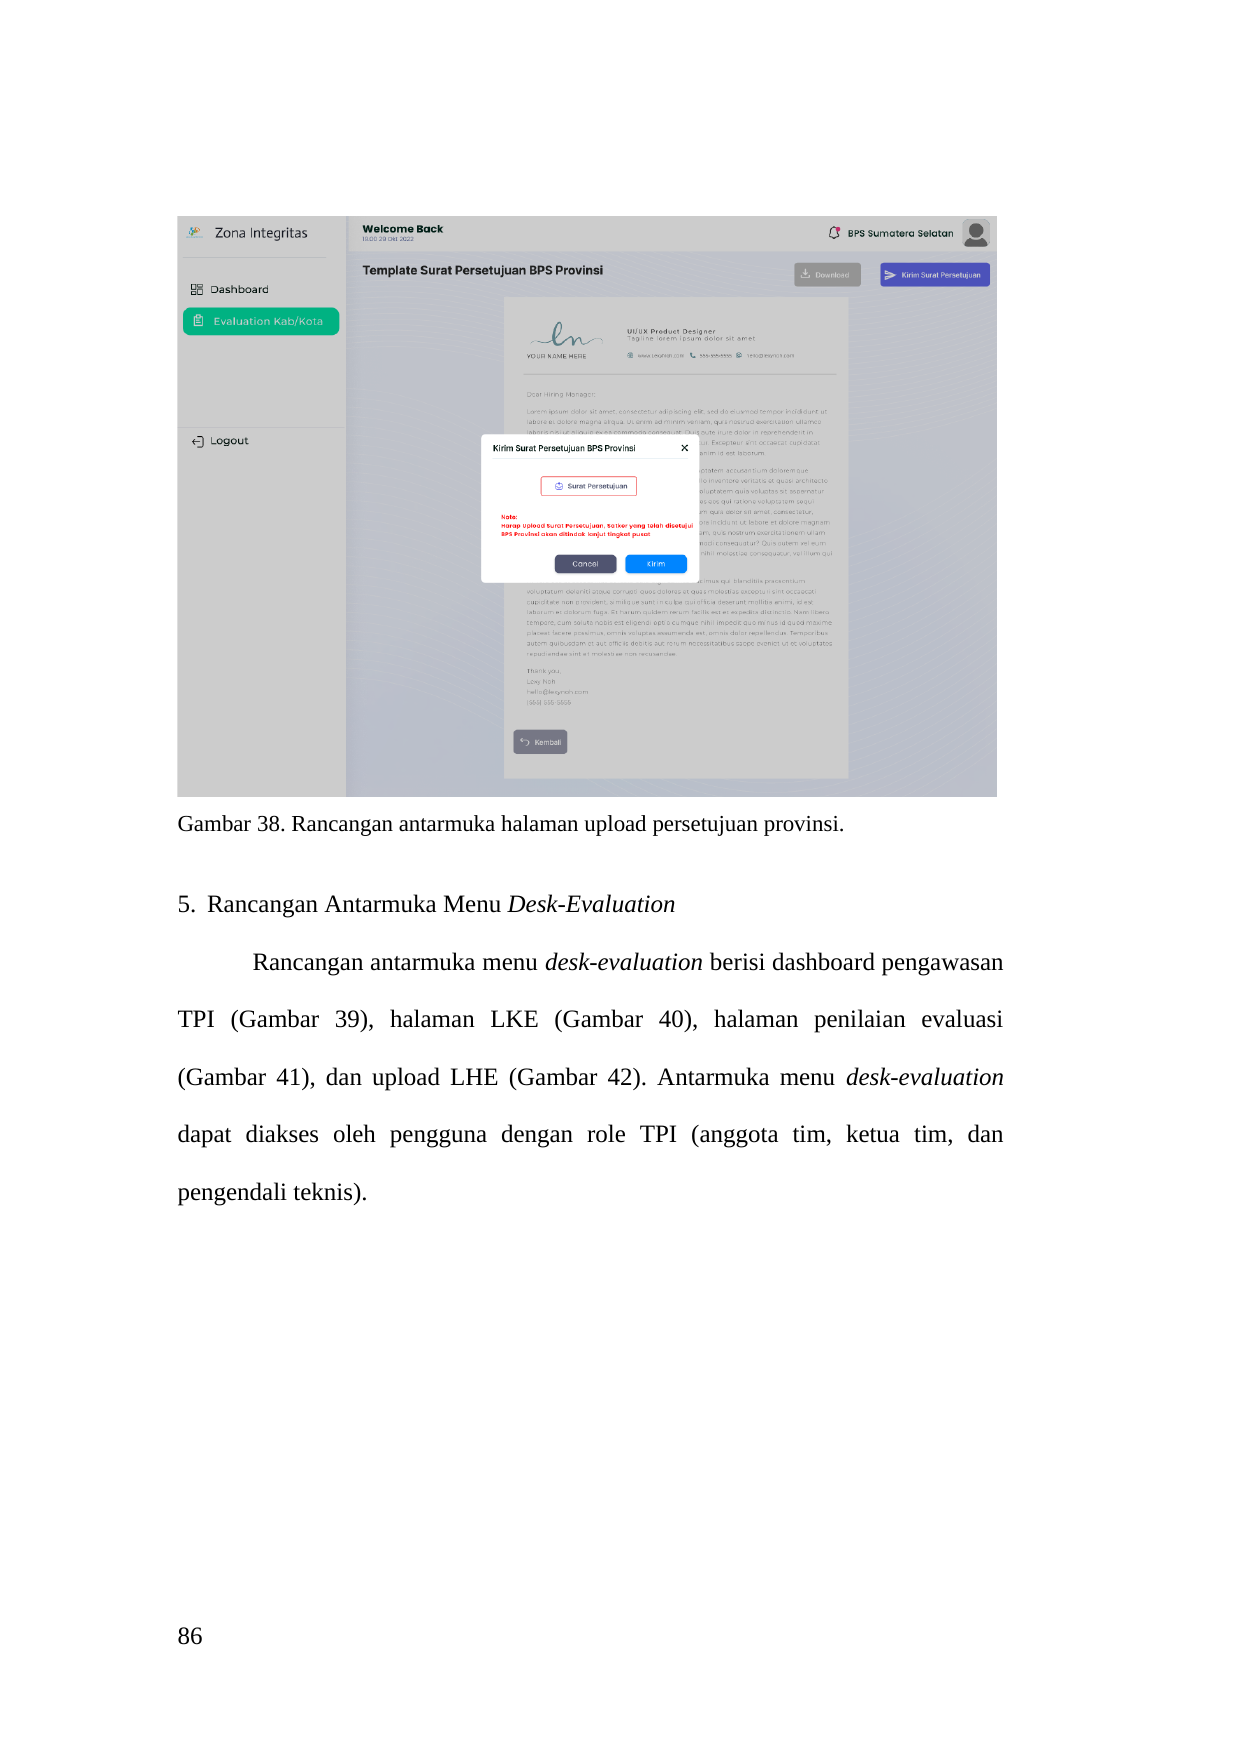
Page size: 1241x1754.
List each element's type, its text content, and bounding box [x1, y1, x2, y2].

list Rancangan Antarmuka Menu Desk-Evaluation [177, 889, 1004, 918]
text Gambar 38. Rancangan antarmuka halaman upload persetujuan provinsi. [177, 810, 1004, 836]
picture [177, 216, 997, 797]
text Rancangan antarmuka menu desk-evaluation berisi dashboard pengawasan TPI (Gambar 39), halaman LKE (Gambar 40), halaman penilaian evaluasi (Gambar 41), dan upload LHE (Gambar 42). Antarmuka menu desk-evaluation dapat diakses oleh pengguna dengan role TPI (anggota tim, ketua tim, dan pengendali teknis). [177, 947, 1004, 1205]
